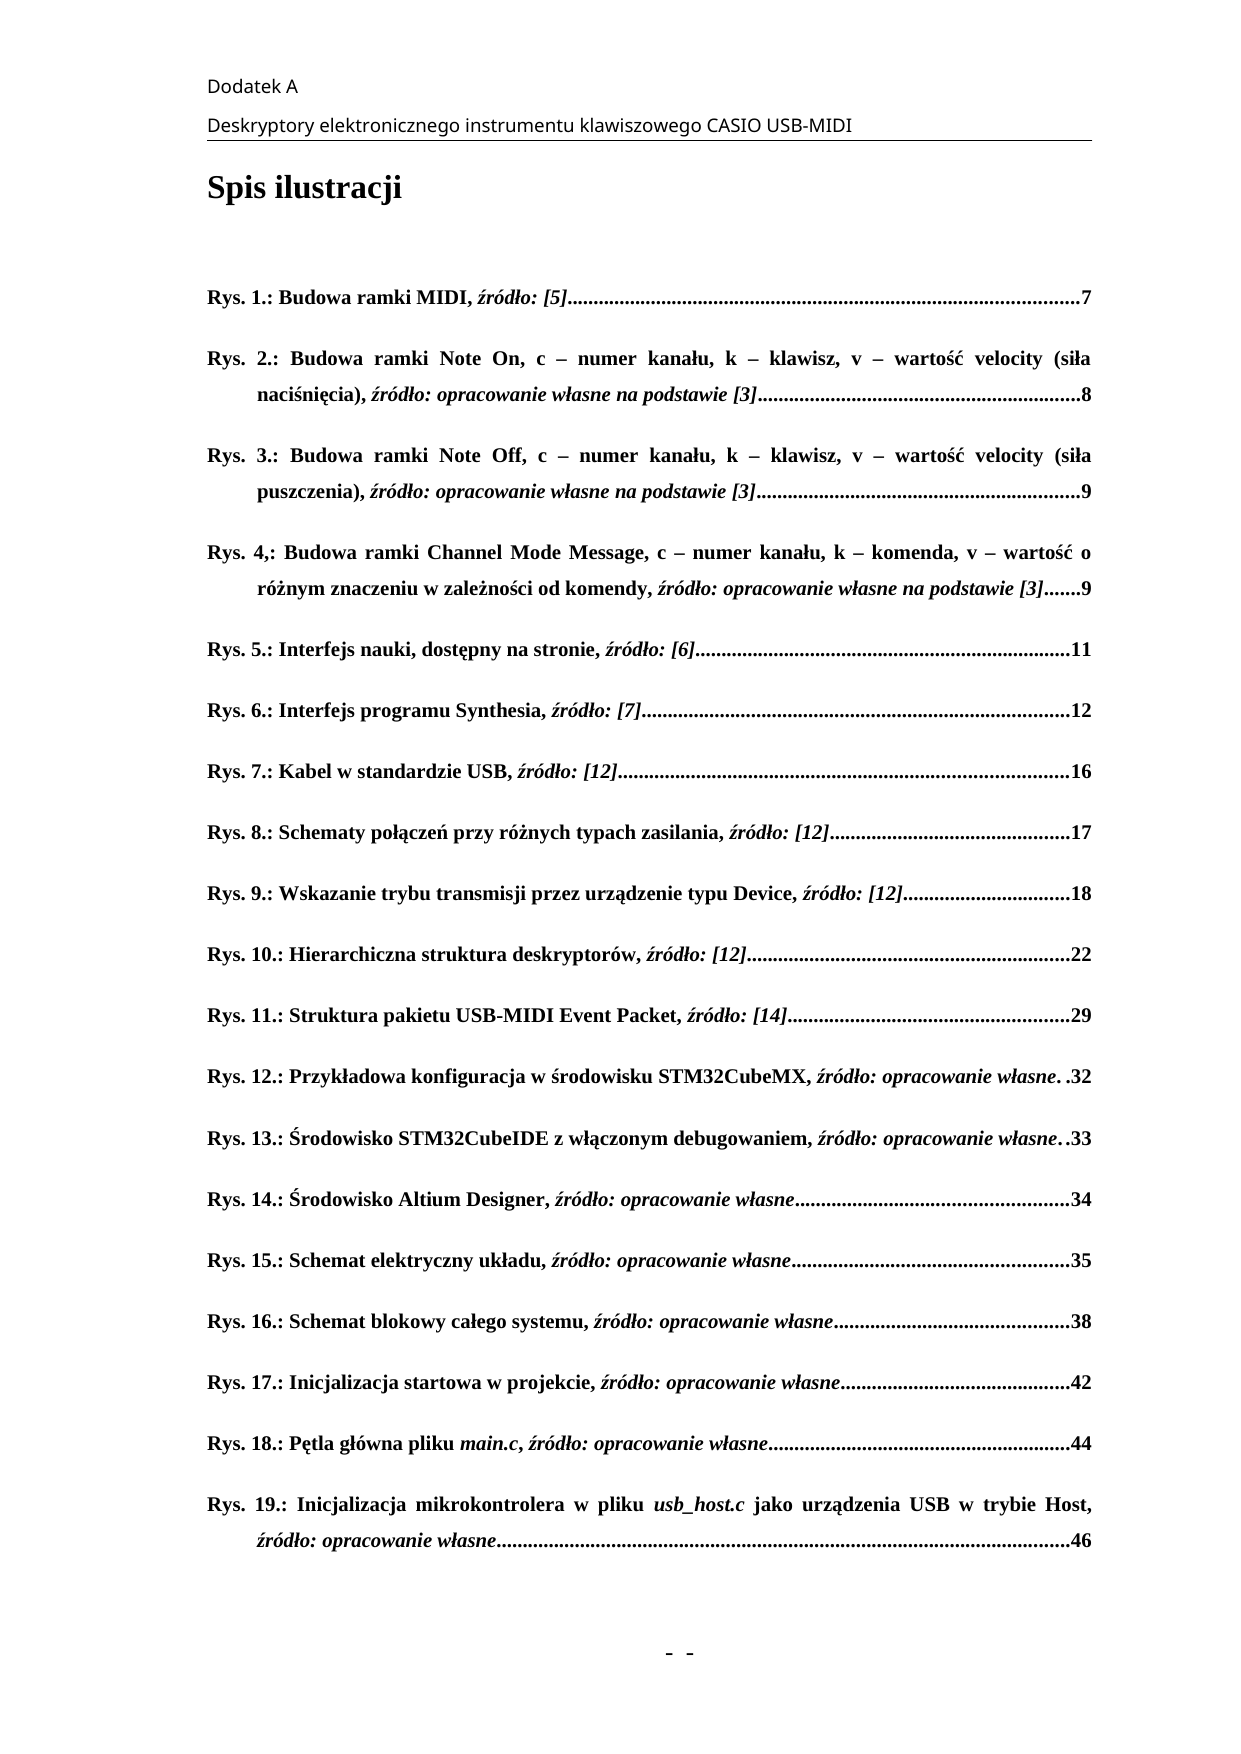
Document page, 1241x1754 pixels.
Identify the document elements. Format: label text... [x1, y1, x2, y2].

text Rys. 18.: Pętla główna pliku main.c, źródło: opracowanie własne 44 [207, 1431, 1092, 1455]
text Rys. 17.: Inicjalizacja startowa w projekcie, źródło: opracowanie własne 42 [207, 1369, 1092, 1394]
text Rys. 15.: Schemat elektryczny układu, źródło: opracowanie własne 35 [207, 1247, 1092, 1272]
text Rys. 4,: Budowa ramki Channel Mode Message, c – numer kanału, k – komenda, v – wartość o różnym znaczeniu w zależności od komendy, źródło: opracowanie własne na podstawie [3] 9 [207, 540, 1092, 600]
text Rys. 19.: Inicjalizacja mikrokontrolera w pliku usb_host.c jako urządzenia USB w trybie Host, źródło: opracowanie własne 46 [207, 1492, 1092, 1552]
text Rys. 6.: Interfejs programu Synthesia, źródło: [7] 12 [207, 698, 1092, 722]
text Rys. 12.: Przykładowa konfiguracja w środowisku STM32CubeMX, źródło: opracowanie własne 32 [207, 1064, 1092, 1088]
text Rys. 13.: Środowisko STM32CubeIDE z włączonym debugowaniem, źródło: opracowanie własne 33 [207, 1125, 1092, 1149]
text Rys. 8.: Schematy połączeń przy różnych typach zasilania, źródło: [12] 17 [207, 820, 1092, 844]
text Rys. 3.: Budowa ramki Note Off, c – numer kanału, k – klawisz, v – wartość velocity (siła puszczenia), źródło: opracowanie własne na podstawie [3] 9 [207, 443, 1092, 503]
text Rys. 11.: Struktura pakietu USB-MIDI Event Packet, źródło: [14] 29 [207, 1003, 1092, 1027]
text Rys. 1.: Budowa ramki MIDI, źródło: [5] 7 [207, 285, 1092, 309]
text Rys. 5.: Interfejs nauki, dostępny na stronie, źródło: [6] 11 [207, 637, 1092, 661]
text Rys. 10.: Hierarchiczna struktura deskryptorów, źródło: [12] 22 [207, 942, 1092, 966]
text Rys. 7.: Kabel w standardzie USB, źródło: [12] 16 [207, 759, 1092, 783]
text Rys. 2.: Budowa ramki Note On, c – numer kanału, k – klawisz, v – wartość velocity (siła naciśnięcia), źródło: opracowanie własne na podstawie [3] 8 [207, 346, 1092, 406]
subtitle Spis ilustracji [207, 151, 1092, 210]
text Rys. 9.: Wskazanie trybu transmisji przez urządzenie typu Device, źródło: [12] 18 [207, 881, 1092, 905]
text Rys. 14.: Środowisko Altium Designer, źródło: opracowanie własne 34 [207, 1186, 1092, 1211]
text Rys. 16.: Schemat blokowy całego systemu, źródło: opracowanie własne 38 [207, 1308, 1092, 1333]
